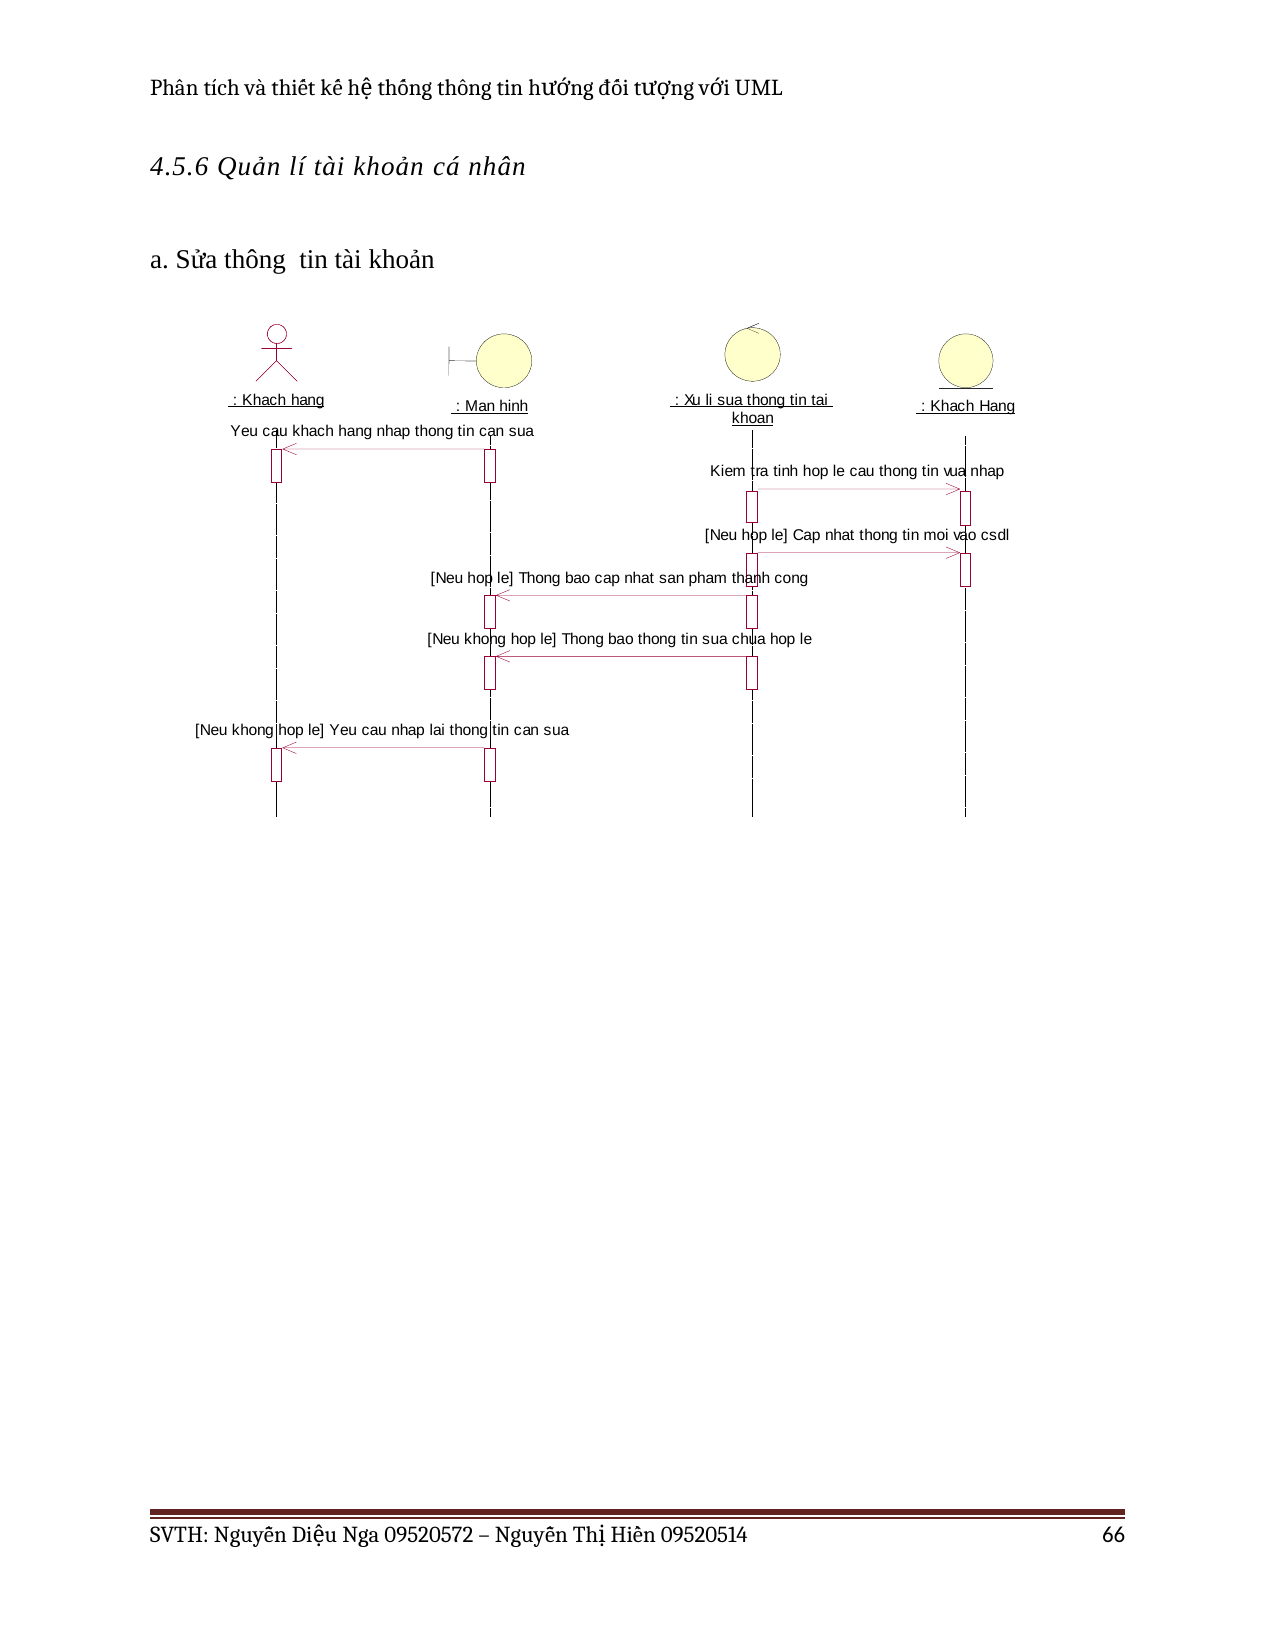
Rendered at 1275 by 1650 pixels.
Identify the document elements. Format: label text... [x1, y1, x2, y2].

subtitle 4.5.6 Quản lí tài khoản cá nhân [150, 150, 1125, 181]
text a. Sửa thông tin tài khoản [150, 243, 1125, 275]
